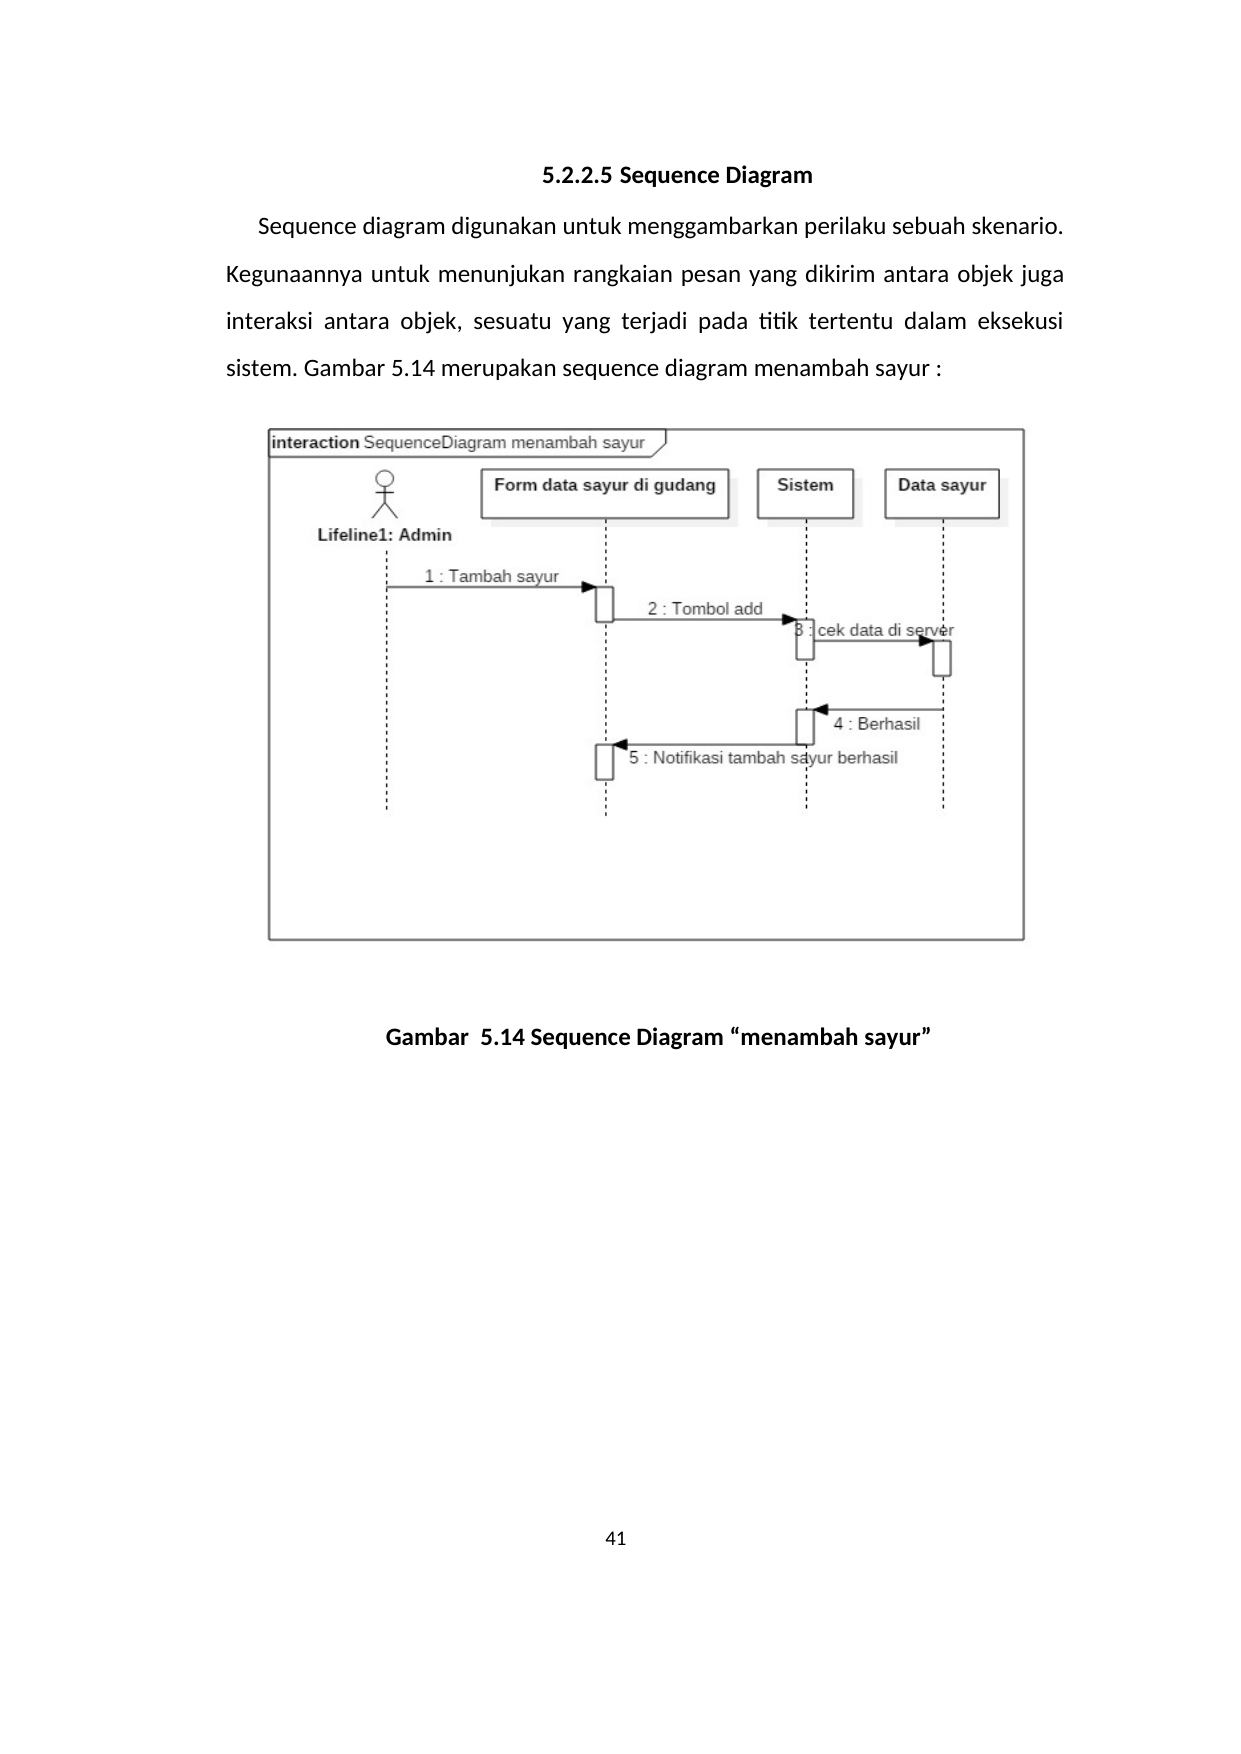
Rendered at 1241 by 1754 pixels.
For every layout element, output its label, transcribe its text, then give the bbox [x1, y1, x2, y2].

picture [256, 417, 1077, 990]
text Sequence diagram digunakan untuk menggambarkan perilaku sebuah skenario. Kegunaannya untuk menunjukan rangkaian pesan yang dikirim antara objek juga interaksi antara objek, sesuatu yang terjadi pada titik tertentu dalam eksekusi sistem. Gambar 5.14 merupakan sequence diagram menambah sayur : [226, 211, 1065, 383]
subtitle 5.2.2.5 Sequence Diagram [227, 159, 1092, 189]
subtitle Gambar 5.14 Sequence Diagram “menambah sayur” [226, 1021, 1092, 1051]
